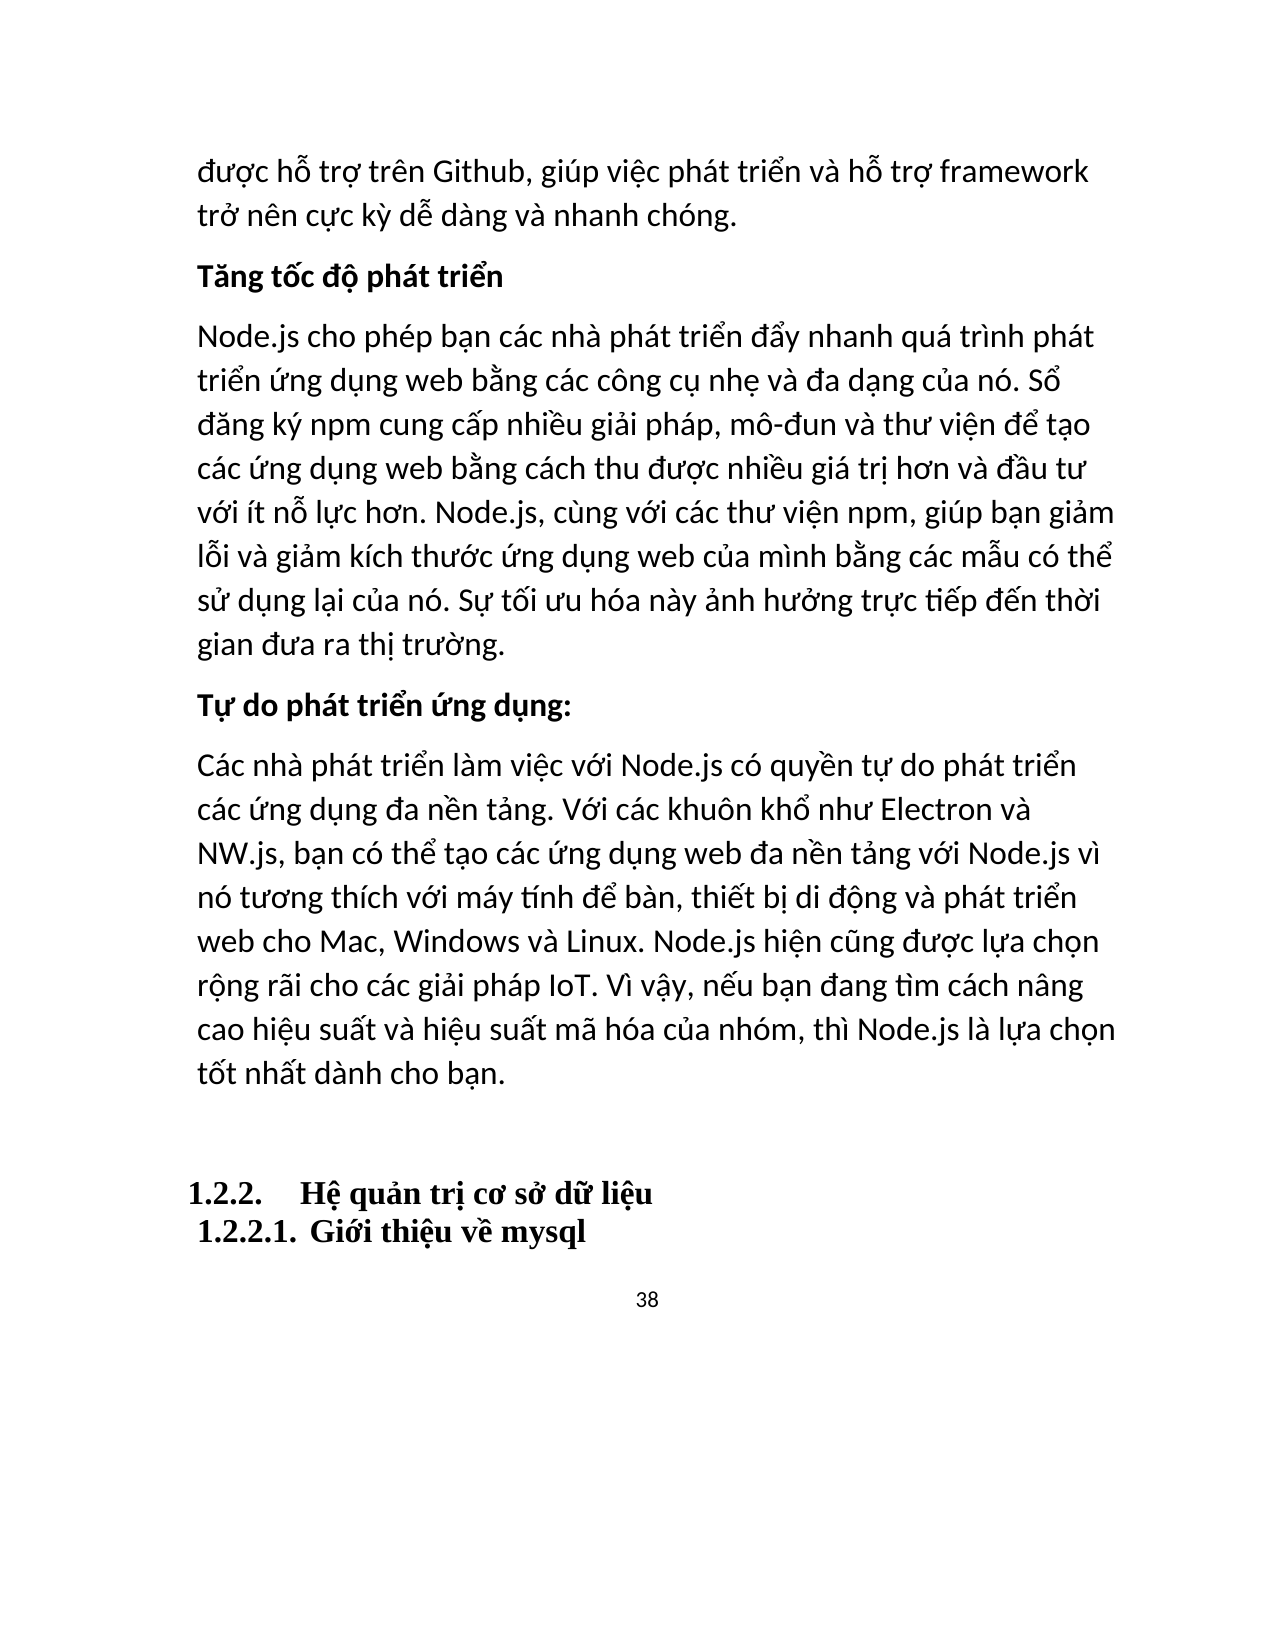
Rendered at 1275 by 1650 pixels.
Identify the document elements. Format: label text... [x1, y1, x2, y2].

text Các nhà phát triển làm việc với Node.js có quyền tự do phát triển các ứng dụng đa nền tảng. Với các khuôn khổ như Electron và NW.js, bạn có thể tạo các ứng dụng web đa nền tảng với Node.js vì nó tương thích với máy tính để bàn, thiết bị di động và phát triển web cho Mac, Windows và Linux. Node.js hiện cũng được lựa chọn rộng rãi cho các giải pháp IoT. Vì vậy, nếu bạn đang tìm cách nâng cao hiệu suất và hiệu suất mã hóa của nhóm, thì Node.js là lựa chọn tốt nhất dành cho bạn. [197, 744, 1125, 1093]
text Tự do phát triển ứng dụng: [197, 683, 1125, 724]
text Node.js cho phép bạn các nhà phát triển đẩy nhanh quá trình phát triển ứng dụng web bằng các công cụ nhẹ và đa dạng của nó. Sổ đăng ký npm cung cấp nhiều giải pháp, mô-đun và thư viện để tạo các ứng dụng web bằng cách thu được nhiều giá trị hơn và đầu tư với ít nỗ lực hơn. Node.js, cùng với các thư viện npm, giúp bạn giảm lỗi và giảm kích thước ứng dụng web của mình bằng các mẫu có thể sử dụng lại của nó. Sự tối ưu hóa này ảnh hưởng trực tiếp đến thời gian đưa ra thị trường. [197, 315, 1125, 664]
list Giới thiệu về mysql [197, 1211, 1125, 1250]
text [197, 150, 1125, 235]
text Tăng tốc độ phát triển [197, 254, 1125, 295]
list Hệ quản trị cơ sở dữ liệu [187, 1173, 1125, 1211]
